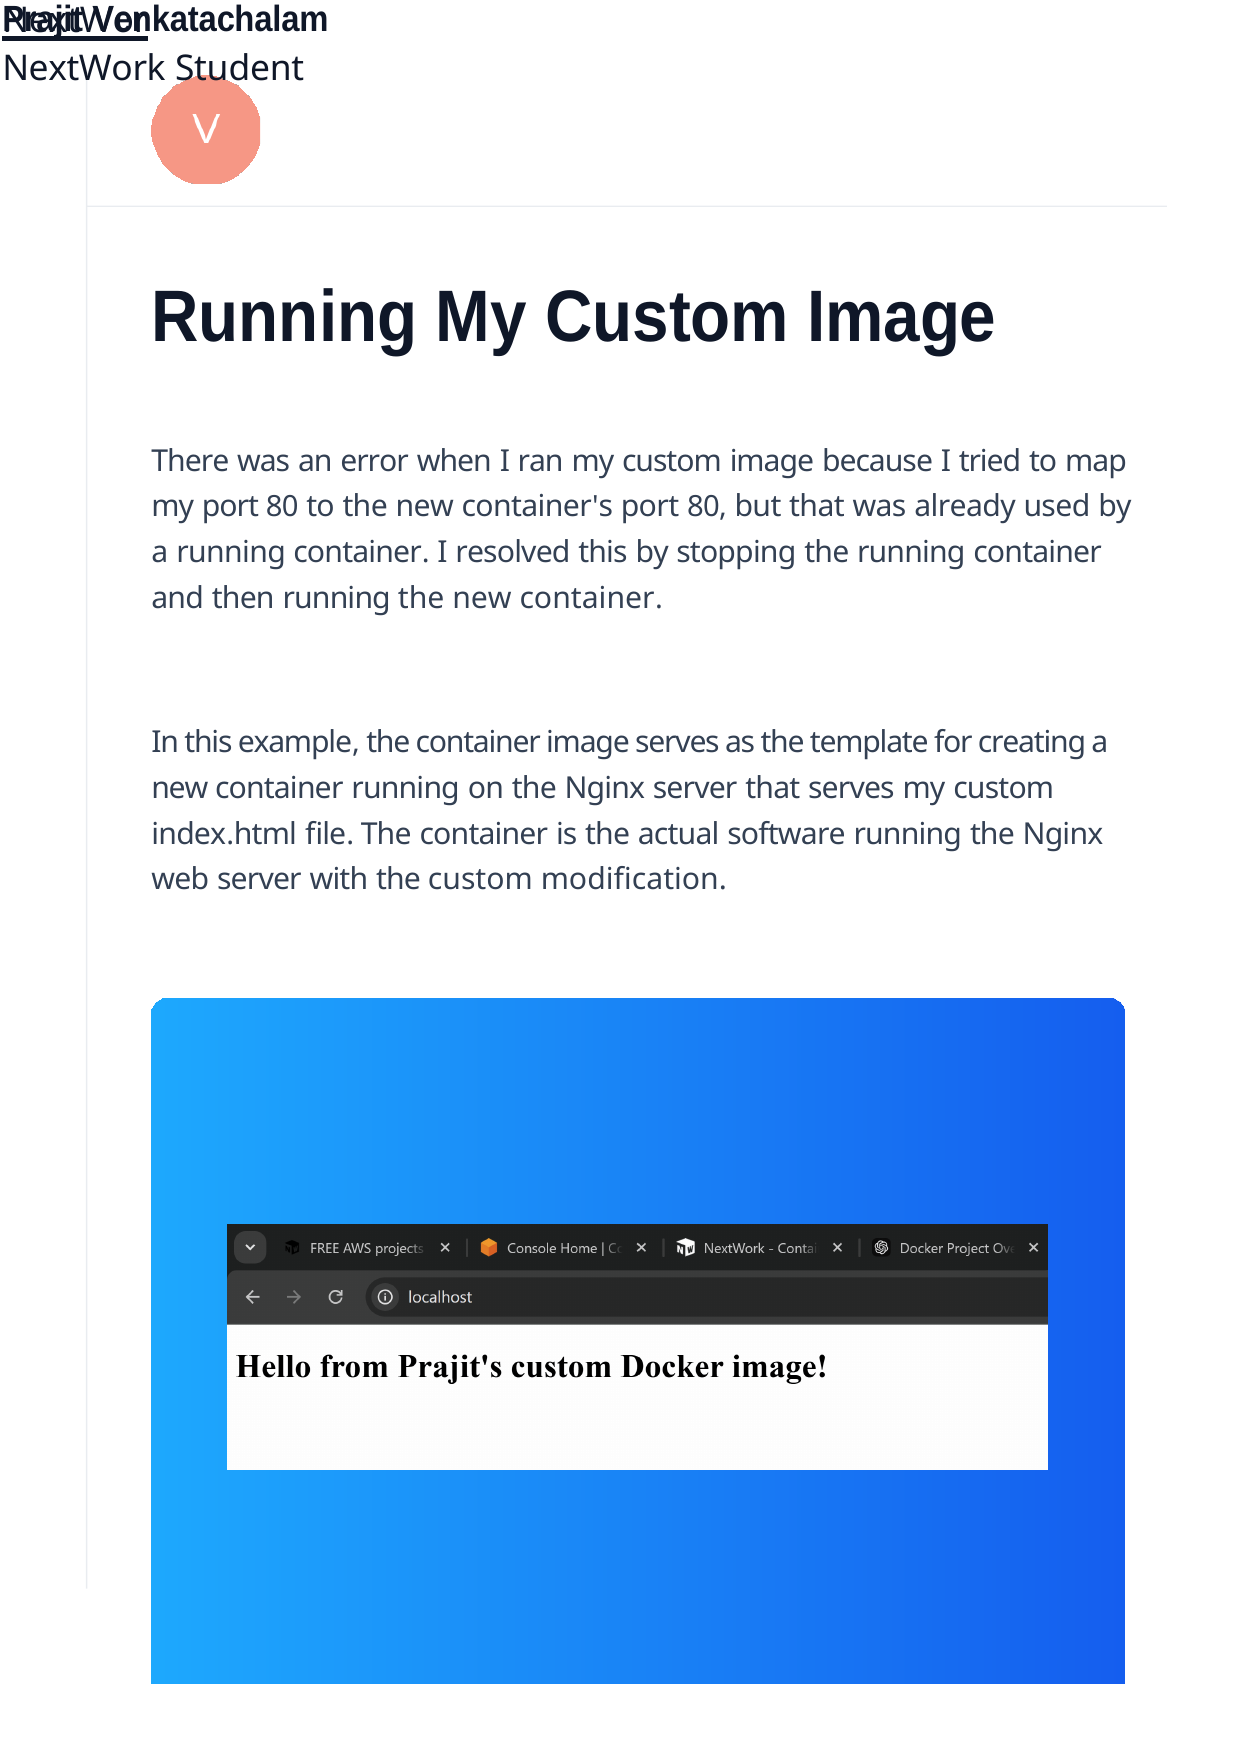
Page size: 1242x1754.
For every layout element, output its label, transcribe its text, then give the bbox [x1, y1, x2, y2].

picture [151, 75, 261, 184]
subtitle Running My Custom Image [151, 273, 1135, 357]
picture [151, 998, 1125, 1684]
text In this example, the container image serves as the template for creating a new container running on the Nginx server that serves my custom index.html file. The container is the actual software running the Nginx web server with the custom modification. [151, 721, 1135, 898]
text There was an error when I ran my custom image because I tried to map my port 80 to the new container's port 80, but that was already used by a running container. I resolved this by stopping the running container and then running the new container. [151, 439, 1133, 617]
